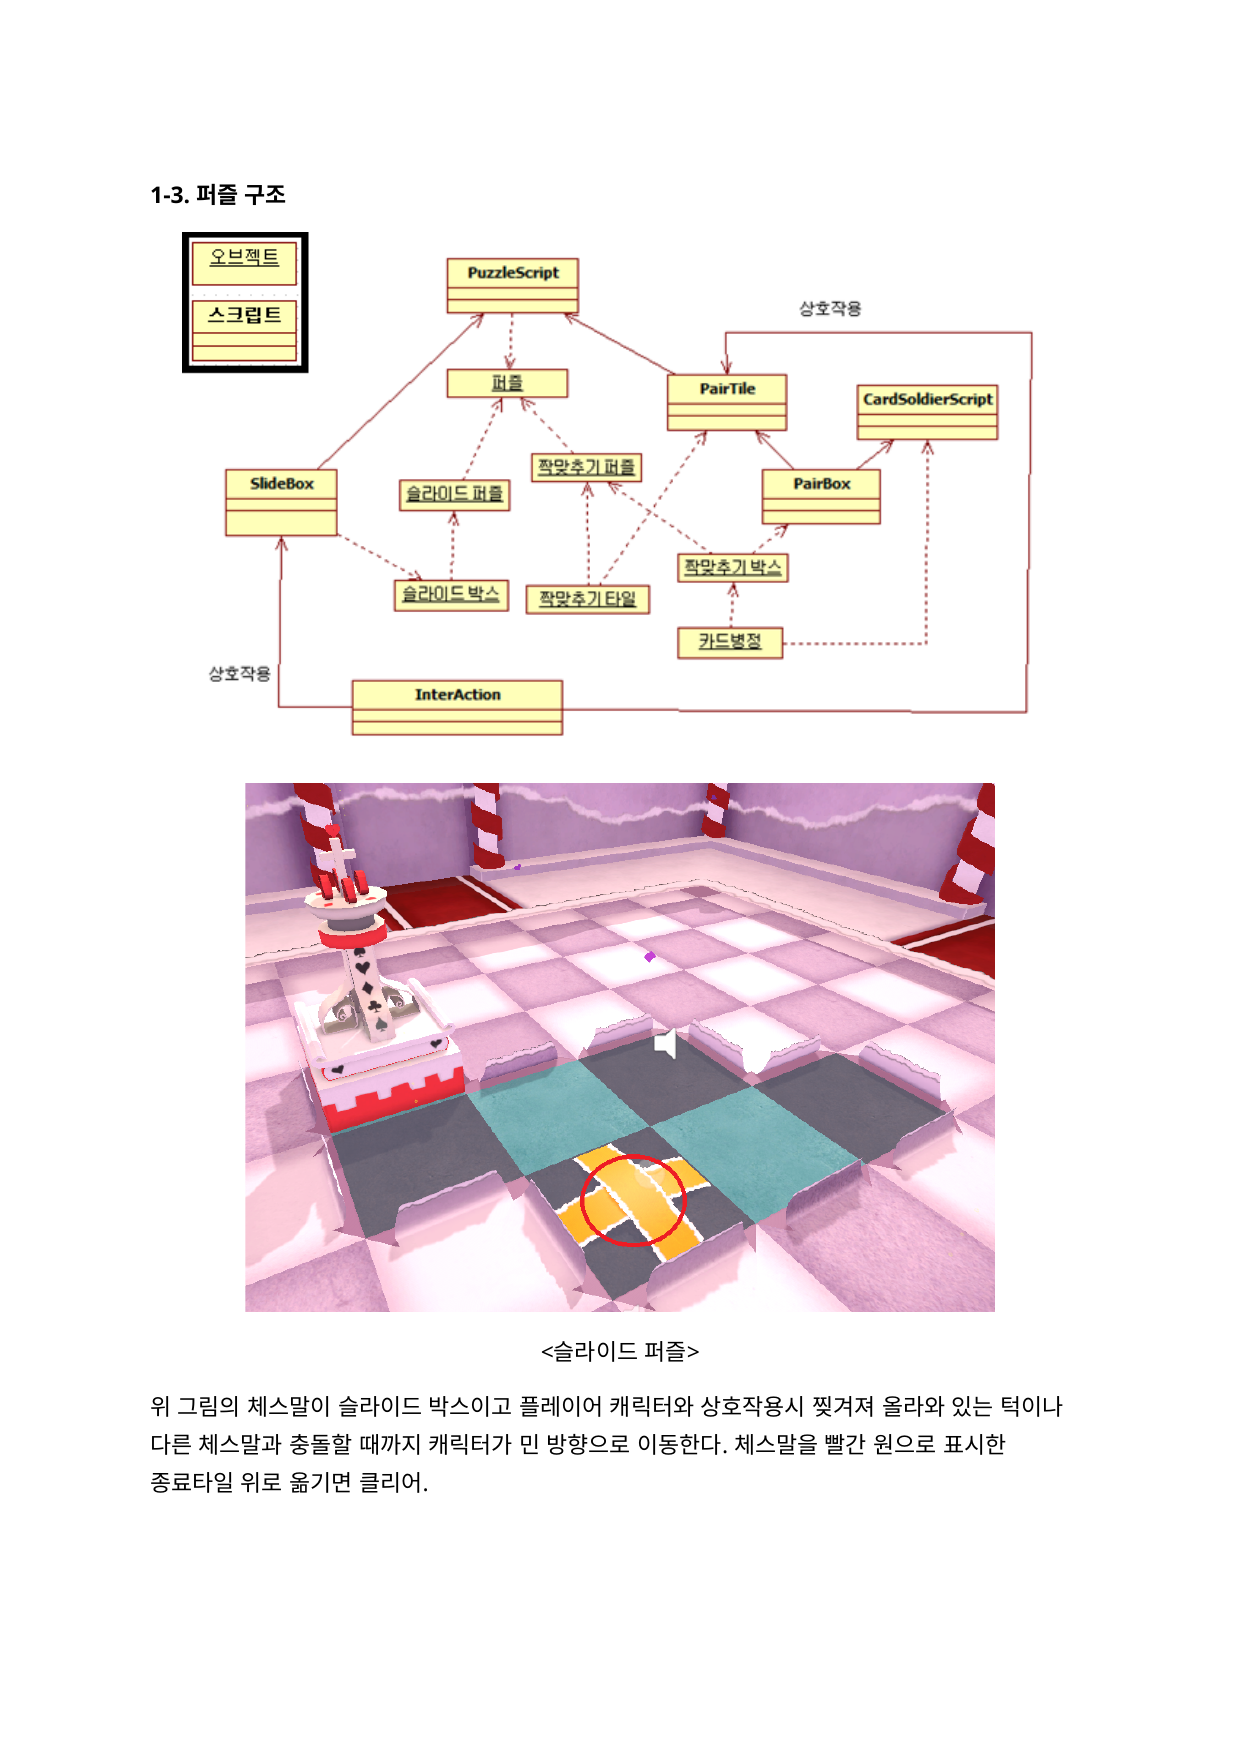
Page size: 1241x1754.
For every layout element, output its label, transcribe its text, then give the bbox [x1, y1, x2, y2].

picture [182, 232, 1059, 762]
text 위 그림의 체스말이 슬라이드 박스이고 플레이어 캐릭터와 상호작용시 찢겨져 올라와 있는 턱이나 다른 체스말과 충돌할 때까지 캐릭터가 민 방향으로 이동한다. 체스말을 빨간 원으로 표시한 종료타일 위로 옮기면 클리어. [150, 1388, 1090, 1498]
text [150, 177, 1090, 211]
text <슬라이드 퍼즐> [150, 1333, 1090, 1367]
picture [245, 783, 995, 1312]
